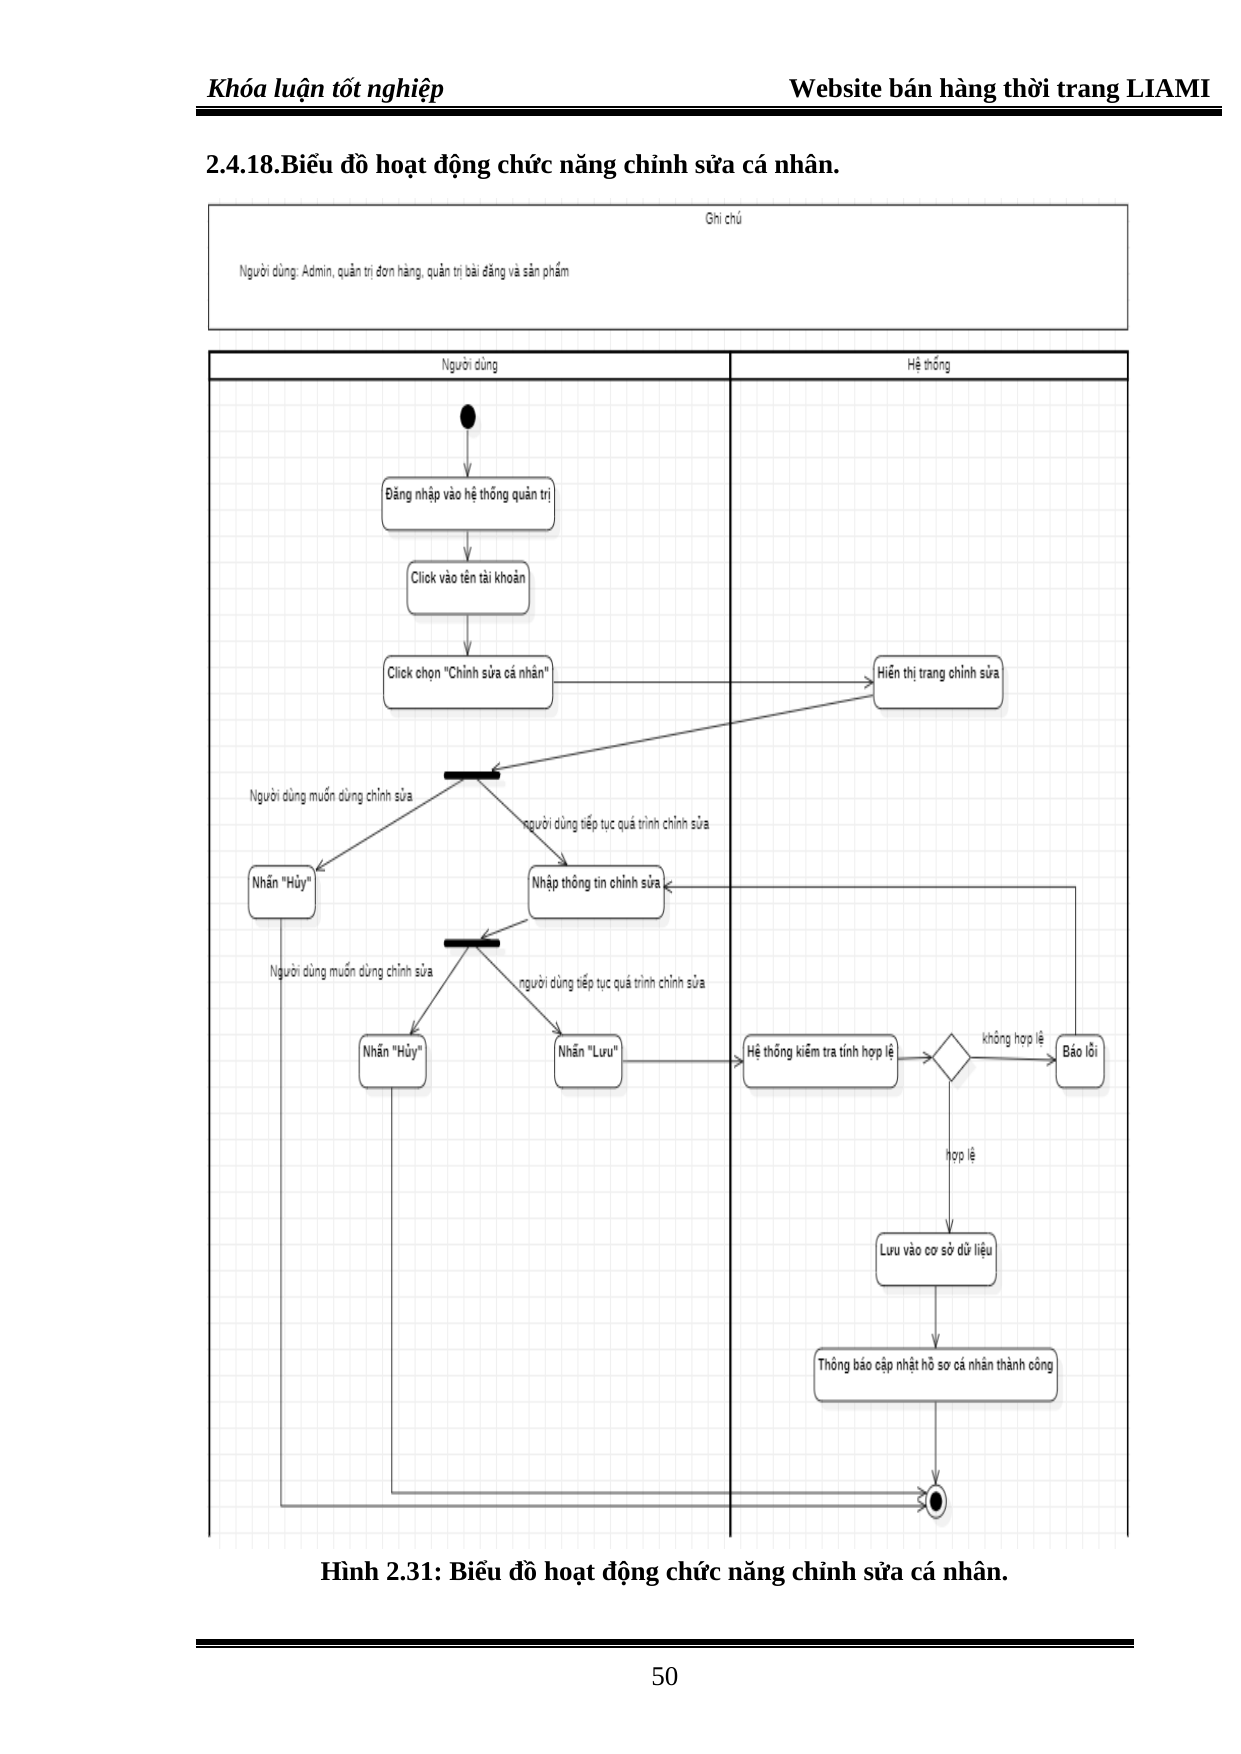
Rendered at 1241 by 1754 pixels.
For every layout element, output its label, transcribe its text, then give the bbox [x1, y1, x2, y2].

text Hình 2.31: Biểu đồ hoạt động chức năng chỉnh sửa cá nhân. [207, 1555, 1122, 1586]
list Biểu đồ hoạt động chức năng chỉnh sửa cá nhân. [206, 148, 1122, 179]
picture [206, 198, 1131, 1549]
